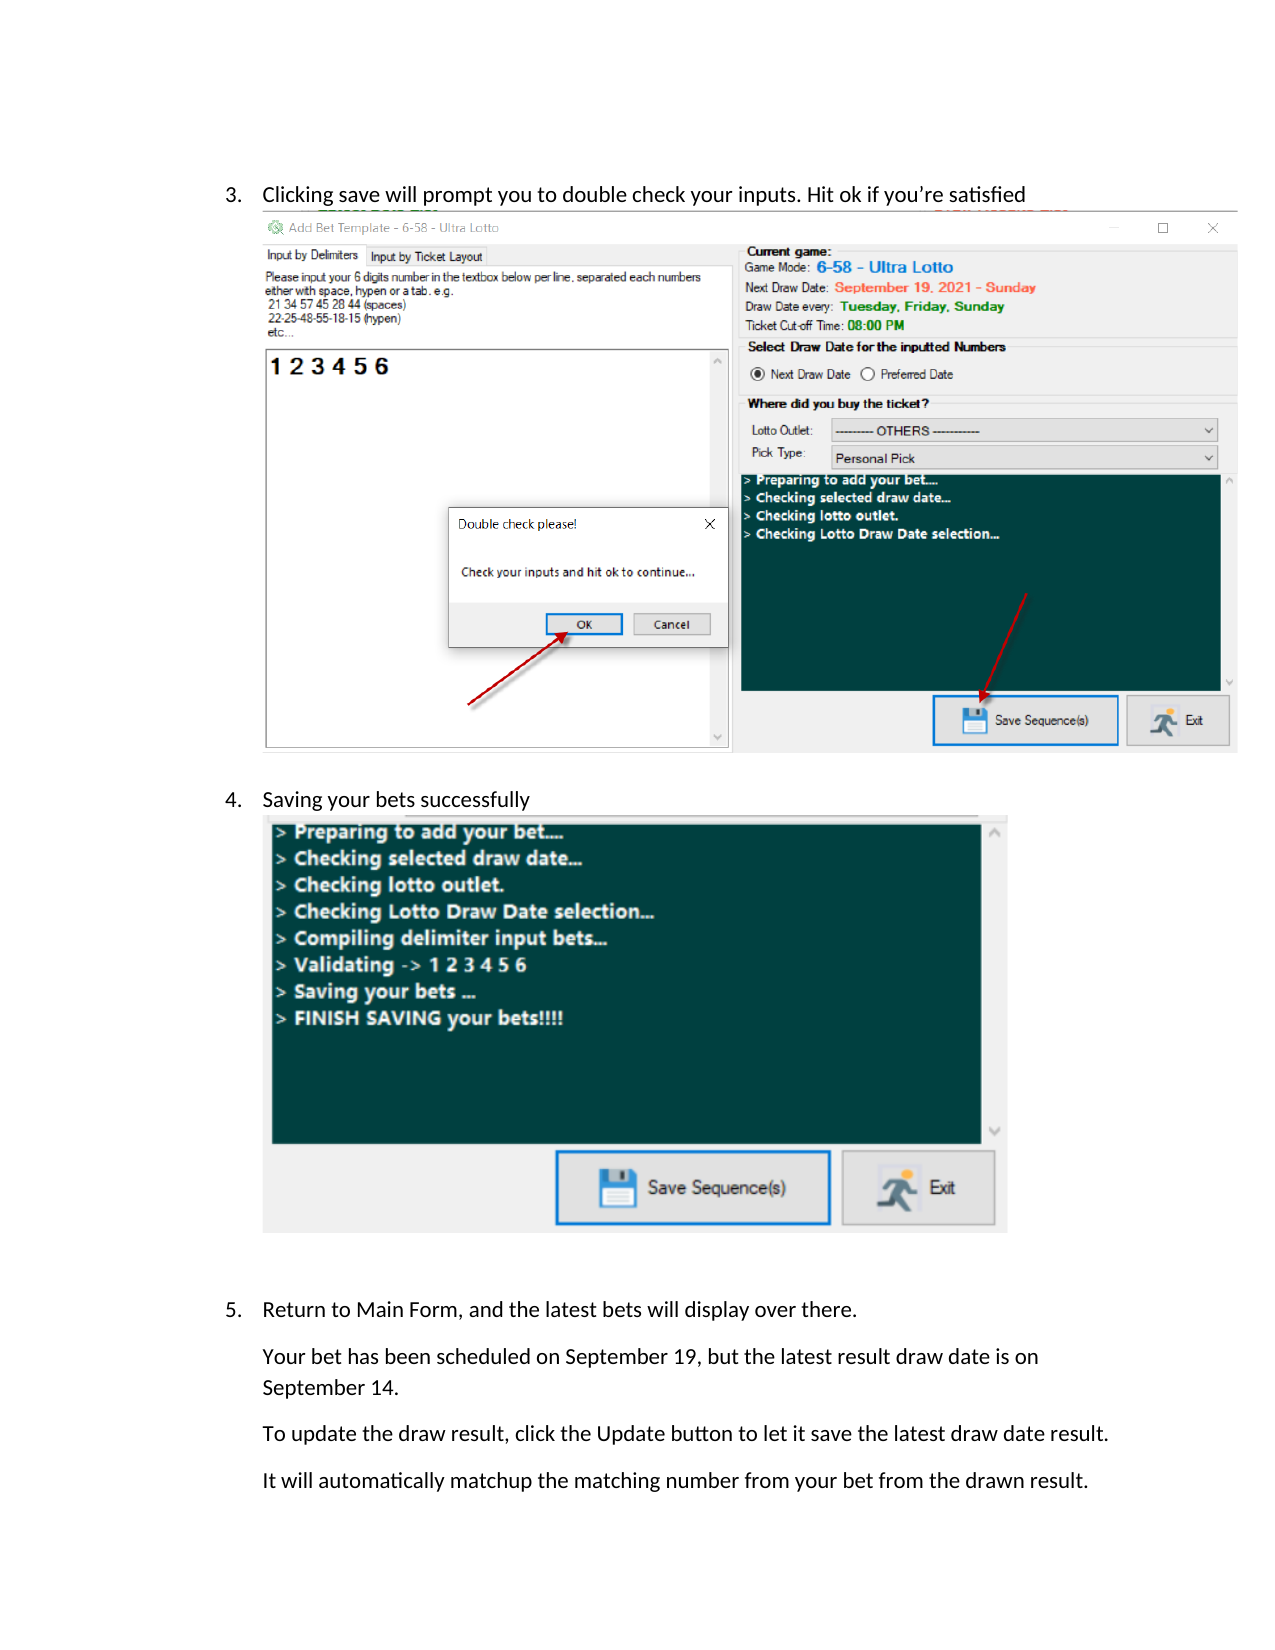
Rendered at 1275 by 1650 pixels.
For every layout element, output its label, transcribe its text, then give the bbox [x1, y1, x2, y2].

list Clicking save will prompt you to double check your inputs. Hit ok if you’re satisfied [225, 180, 1125, 208]
text Your bet has been scheduled on September 19, but the latest result draw date is on September 14. [262, 1342, 1125, 1401]
picture [262, 210, 1238, 753]
text It will automatically matchup the matching number from your bet from the drawn result. [262, 1466, 1125, 1494]
list Saving your bets successfully [225, 785, 1125, 813]
picture [262, 815, 1008, 1233]
list Return to Main Form, and the latest bets will display over there. [225, 1296, 1125, 1323]
text To update the draw result, click the Update button to let it save the latest draw date result. [262, 1419, 1125, 1447]
